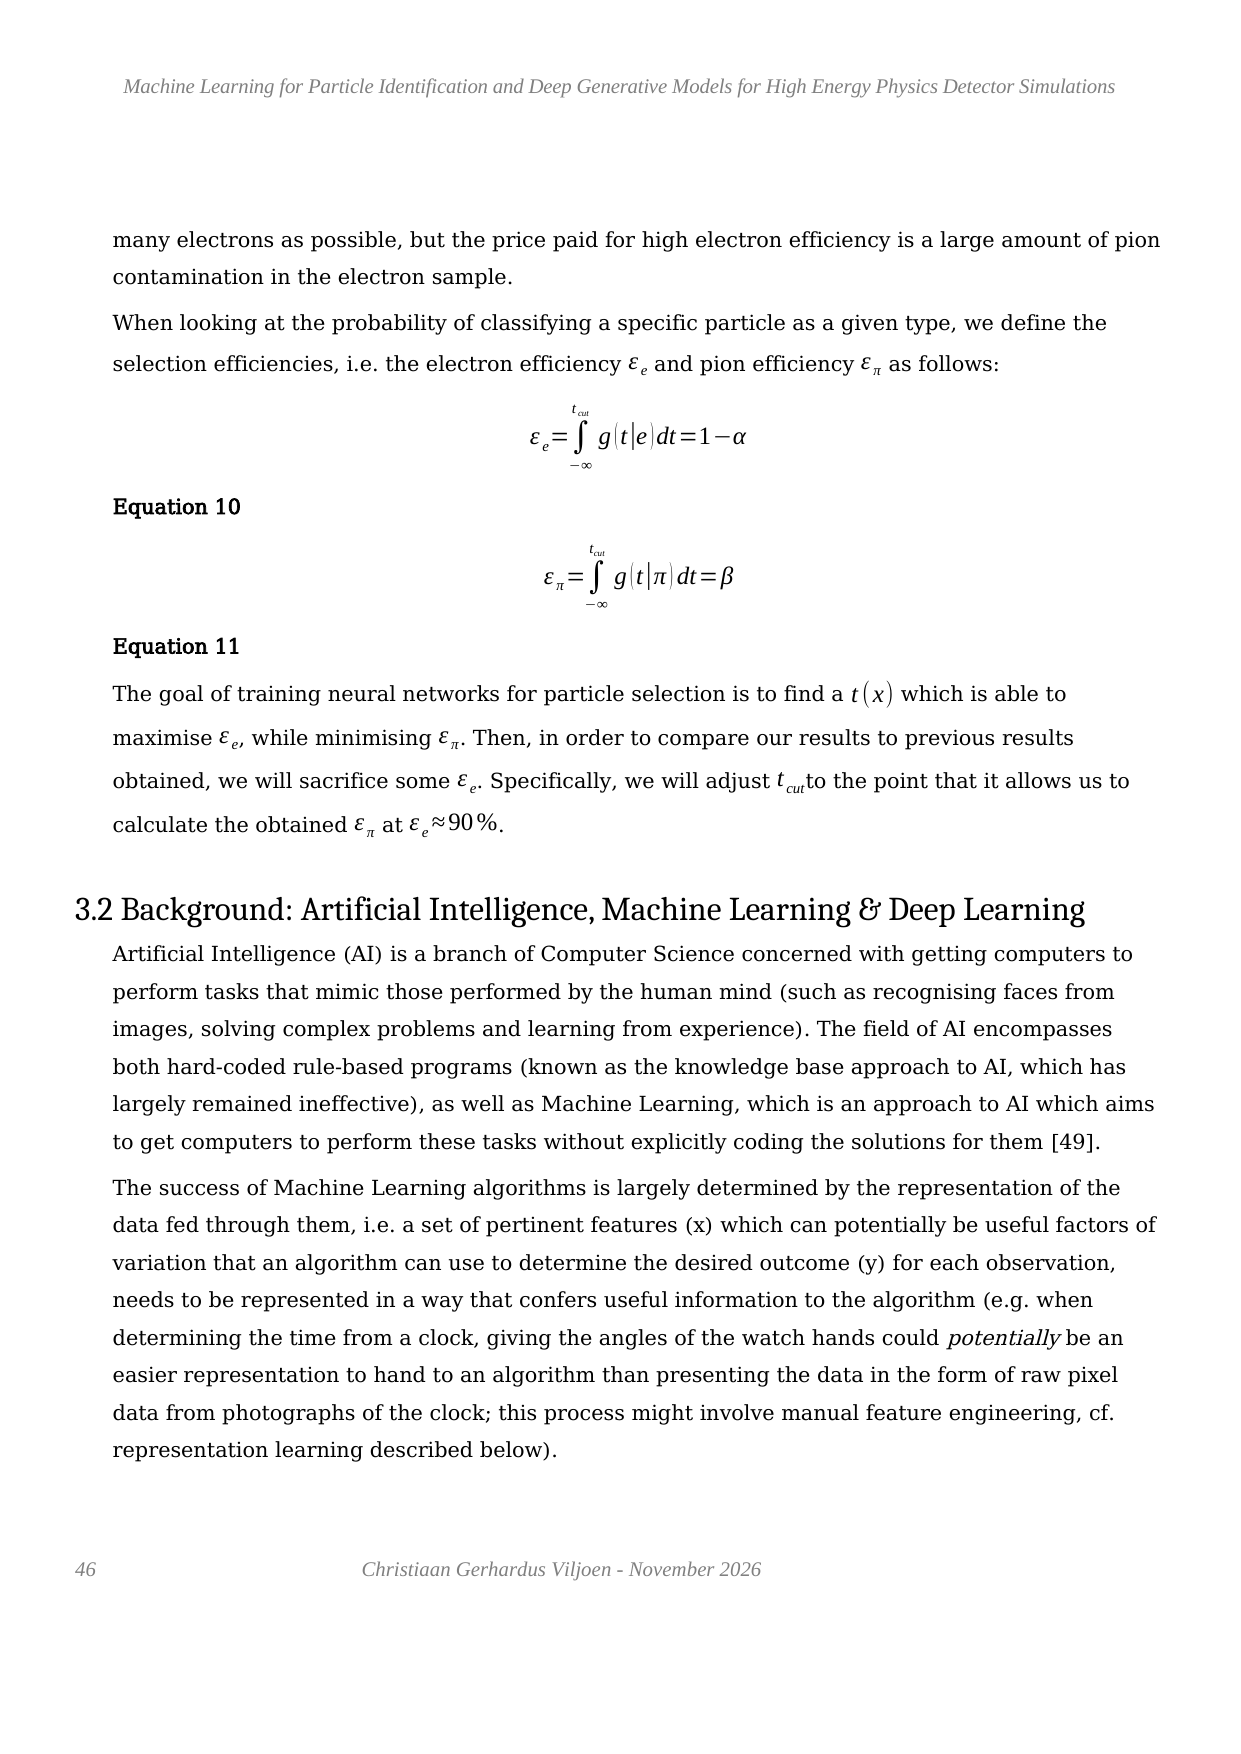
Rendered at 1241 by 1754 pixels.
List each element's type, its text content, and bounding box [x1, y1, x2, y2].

text The goal of training neural networks for particle selection is to find a which is able to maximise , while minimising . Then, in order to compare our results to previous results obtained, we will sacrifice some . Specifically, we will adjust to the point that it allows us to calculate the obtained at . [112, 679, 1165, 840]
text Equation 11 [112, 633, 1165, 658]
text The success of Machine Learning algorithms is largely determined by the representation of the data fed through them, i.e. a set of pertinent features (x) which can potentially be useful factors of variation that an algorithm can use to determine the desired outcome (y) for each observation, needs to be represented in a way that confers useful information to the algorithm (e.g. when determining the time from a clock, giving the angles of the watch hands could potentially be an easier representation to hand to an algorithm than presenting the data in the form of raw pixel data from photographs of the clock; this process might involve manual feature engineering, cf. representation learning described below). [112, 1174, 1165, 1462]
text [112, 227, 1165, 289]
subtitle Background: Artificial Intelligence, Machine Learning & Deep Learning [75, 890, 1165, 929]
text When looking at the probability of classifying a specific particle as a given type, we define the selection efficiencies, i.e. the electron efficiency and pion efficiency as follows: [112, 310, 1165, 379]
text Equation 10 [112, 493, 1165, 518]
text Artificial Intelligence (AI) is a branch of Computer Science concerned with getting computers to perform tasks that mimic those performed by the human mind (such as recognising faces from images, solving complex problems and learning from experience). The field of AI encompasses both hard-coded rule-based programs (known as the knowledge base approach to AI, which has largely remained ineffective), as well as Machine Learning, which is an approach to AI which aims to get computers to perform these tasks without explicitly coding the solutions for them . [112, 941, 1165, 1154]
